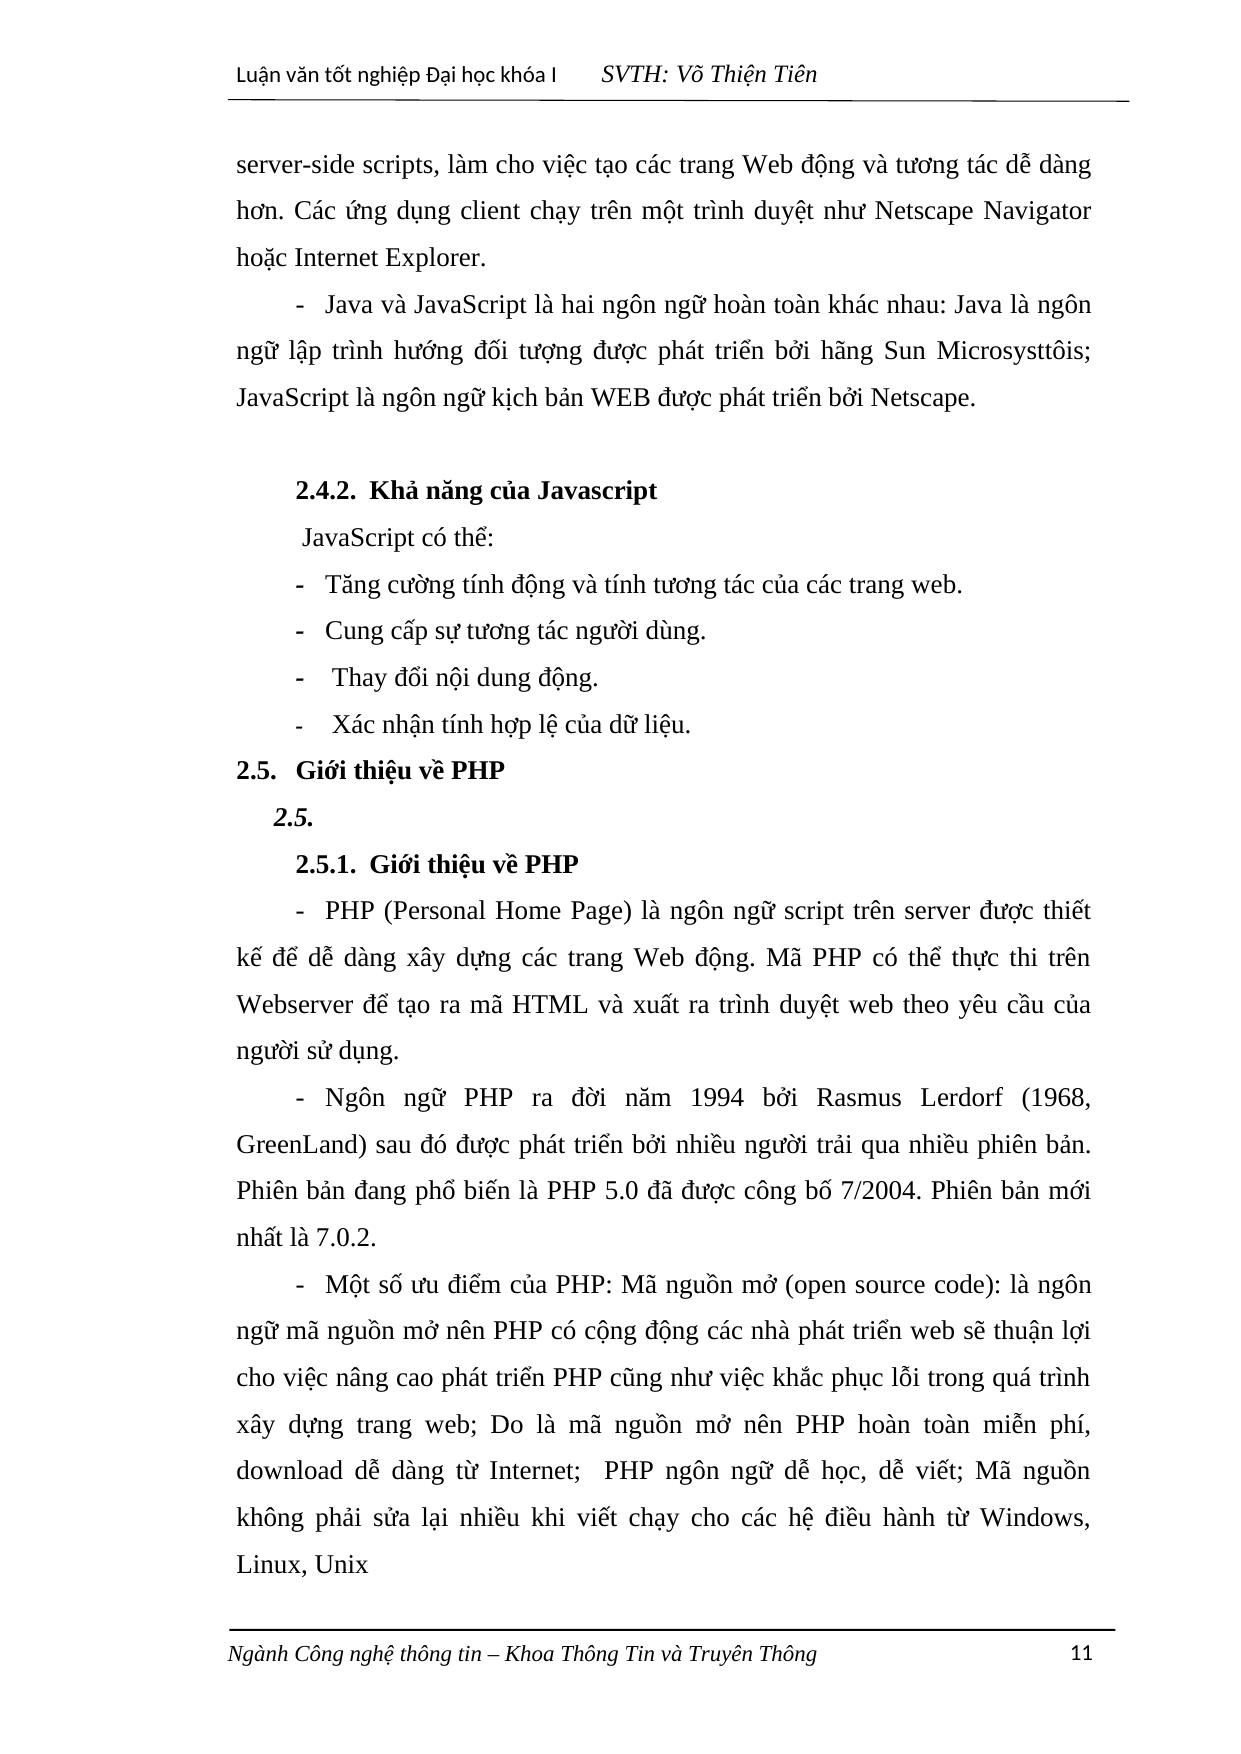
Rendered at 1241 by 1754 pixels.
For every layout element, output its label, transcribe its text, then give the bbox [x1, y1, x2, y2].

text Một số ưu điểm của PHP: Mã nguồn mở (open source code): là ngôn ngữ mã nguồn mở nên PHP có cộng động các nhà phát triển web sẽ thuận lợi cho việc nâng cao phát triển PHP cũng như việc khắc phục lỗi trong quá trình xây dựng trang web; Do là mã nguồn mở nên PHP hoàn toàn miễn phí, download dễ dàng từ Internet; PHP ngôn ngữ dễ học, dễ viết; Mã nguồn không phải sửa lại nhiều khi viết chạy cho các hệ điều hành từ Windows, Linux, Unix [236, 1268, 1093, 1579]
text PHP (Personal Home Page) là ngôn ngữ script trên server được thiết kế để dễ dàng xây dựng các trang Web động. Mã PHP có thể thực thi trên Webserver để tạo ra mã HTML và xuất ra trình duyệt web theo yêu cầu của người sử dụng. [236, 894, 1093, 1066]
list Khả năng của Javascript [295, 474, 1093, 506]
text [236, 148, 1093, 272]
text Ngôn ngữ PHP ra đời năm 1994 bởi Rasmus Lerdorf (1968, GreenLand) sau đó được phát triển bởi nhiều người trải qua nhiều phiên bản. Phiên bản đang phổ biến là PHP 5.0 đã được công bố 7/2004. Phiên bản mới nhất là 7.0.2. [236, 1081, 1093, 1252]
list JavaScript có thể: [302, 521, 1093, 552]
text Giới thiệu về PHP [236, 754, 1093, 786]
text Cung cấp sự tương tác người dùng. [236, 614, 1093, 646]
text Java và JavaScript là hai ngôn ngữ hoàn toàn khác nhau: Java là ngôn ngữ lập trình hướng đối tượng được phát triển bởi hãng Sun Microsysttôis; JavaScript là ngôn ngữ kịch bản WEB được phát triển bởi Netscape. [236, 288, 1093, 412]
text Tăng cường tính động và tính tương tác của các trang web. [236, 568, 1093, 599]
text Giới thiệu về PHP [295, 848, 1093, 879]
text Thay đổi nội dung động. [236, 661, 1093, 692]
text Xác nhận tính hợp lệ của dữ liệu. [236, 708, 1093, 739]
